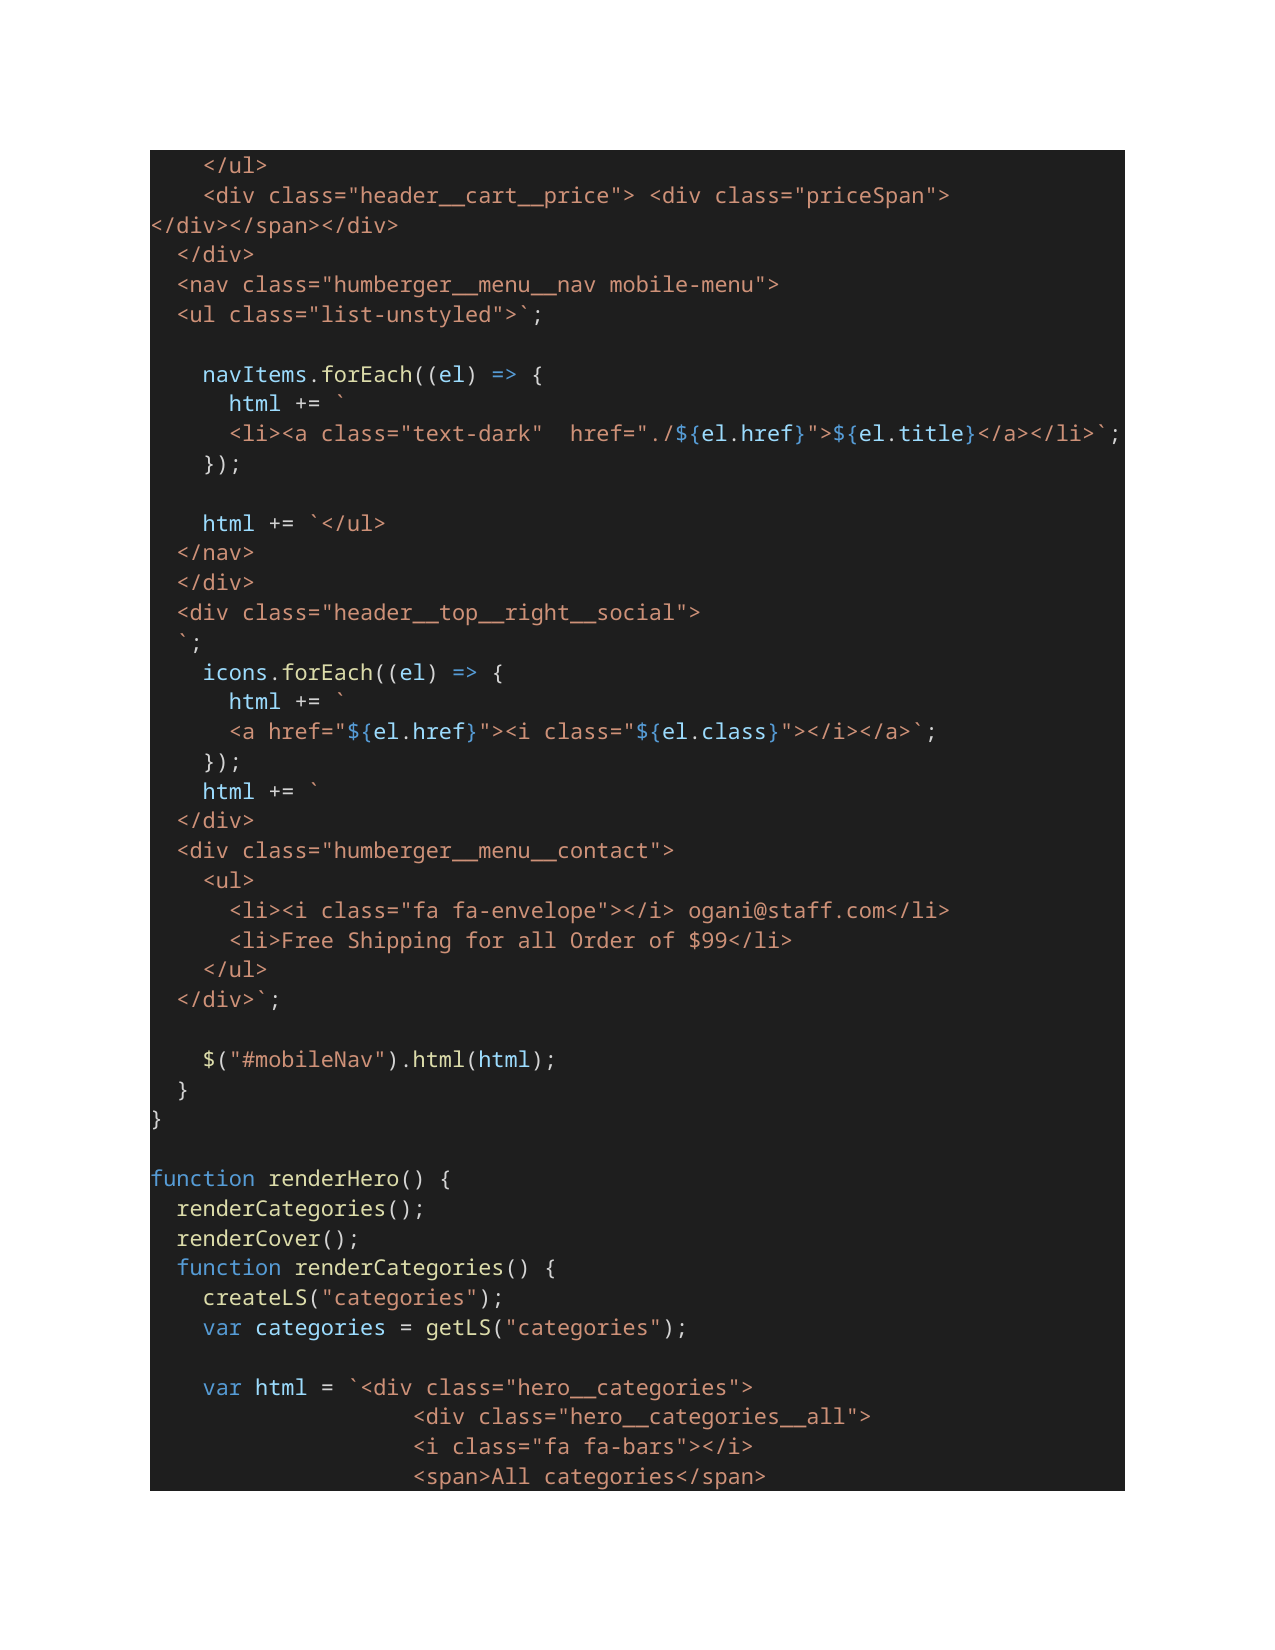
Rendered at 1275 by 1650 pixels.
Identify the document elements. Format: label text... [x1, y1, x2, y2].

text <li>Free Shipping for all Order of $99</li> [150, 924, 1125, 954]
text }); [150, 448, 1125, 478]
text <li><a class="text-dark" href="./${el.href}">${el.title}</a></li>`; [150, 418, 1125, 448]
text createLS("categories"); [150, 1282, 1125, 1312]
text navItems.forEach((el) => { [150, 358, 1125, 388]
text } [150, 1073, 1125, 1103]
text <i class="fa fa-bars"></i> [150, 1431, 1125, 1461]
text renderCover(); [150, 1222, 1125, 1252]
text <ul> [150, 865, 1125, 895]
text <div class="humberger__menu__contact"> [150, 835, 1125, 865]
text </div> [150, 567, 1125, 597]
text <div class="header__cart__price"> <div class="priceSpan"> </div></span></div> [150, 180, 1125, 239]
text var html = `<div class="hero__categories"> [150, 1371, 1125, 1401]
text $("#mobileNav").html(html); [150, 1044, 1125, 1073]
text <ul class="list-unstyled">`; [150, 299, 1125, 329]
text html += ` [150, 388, 1125, 418]
text renderCategories(); [150, 1193, 1125, 1222]
text html += ` [150, 686, 1125, 716]
text <span>All categories</span> [150, 1461, 1125, 1491]
text <a href="${el.href}"><i class="${el.class}"></i></a>`; [150, 716, 1125, 746]
text var categories = getLS("categories"); [150, 1312, 1125, 1342]
text </div>`; [150, 984, 1125, 1014]
text `; [150, 627, 1125, 656]
text </ul> [150, 954, 1125, 984]
text </div> [150, 239, 1125, 269]
text html += ` [150, 776, 1125, 805]
text html += `</ul> [150, 507, 1125, 537]
text icons.forEach((el) => { [150, 656, 1125, 686]
text </ul> [150, 150, 1125, 180]
text </div> [150, 805, 1125, 835]
text <nav class="humberger__menu__nav mobile-menu"> [150, 269, 1125, 299]
text } [150, 1103, 1125, 1133]
text <li><i class="fa fa-envelope"></i> ogani@staff.com</li> [150, 895, 1125, 924]
text <div class="header__top__right__social"> [150, 597, 1125, 627]
text }); [150, 746, 1125, 776]
text function renderHero() { [150, 1163, 1125, 1193]
text <div class="hero__categories__all"> [150, 1401, 1125, 1431]
text </nav> [150, 537, 1125, 567]
text function renderCategories() { [150, 1252, 1125, 1282]
